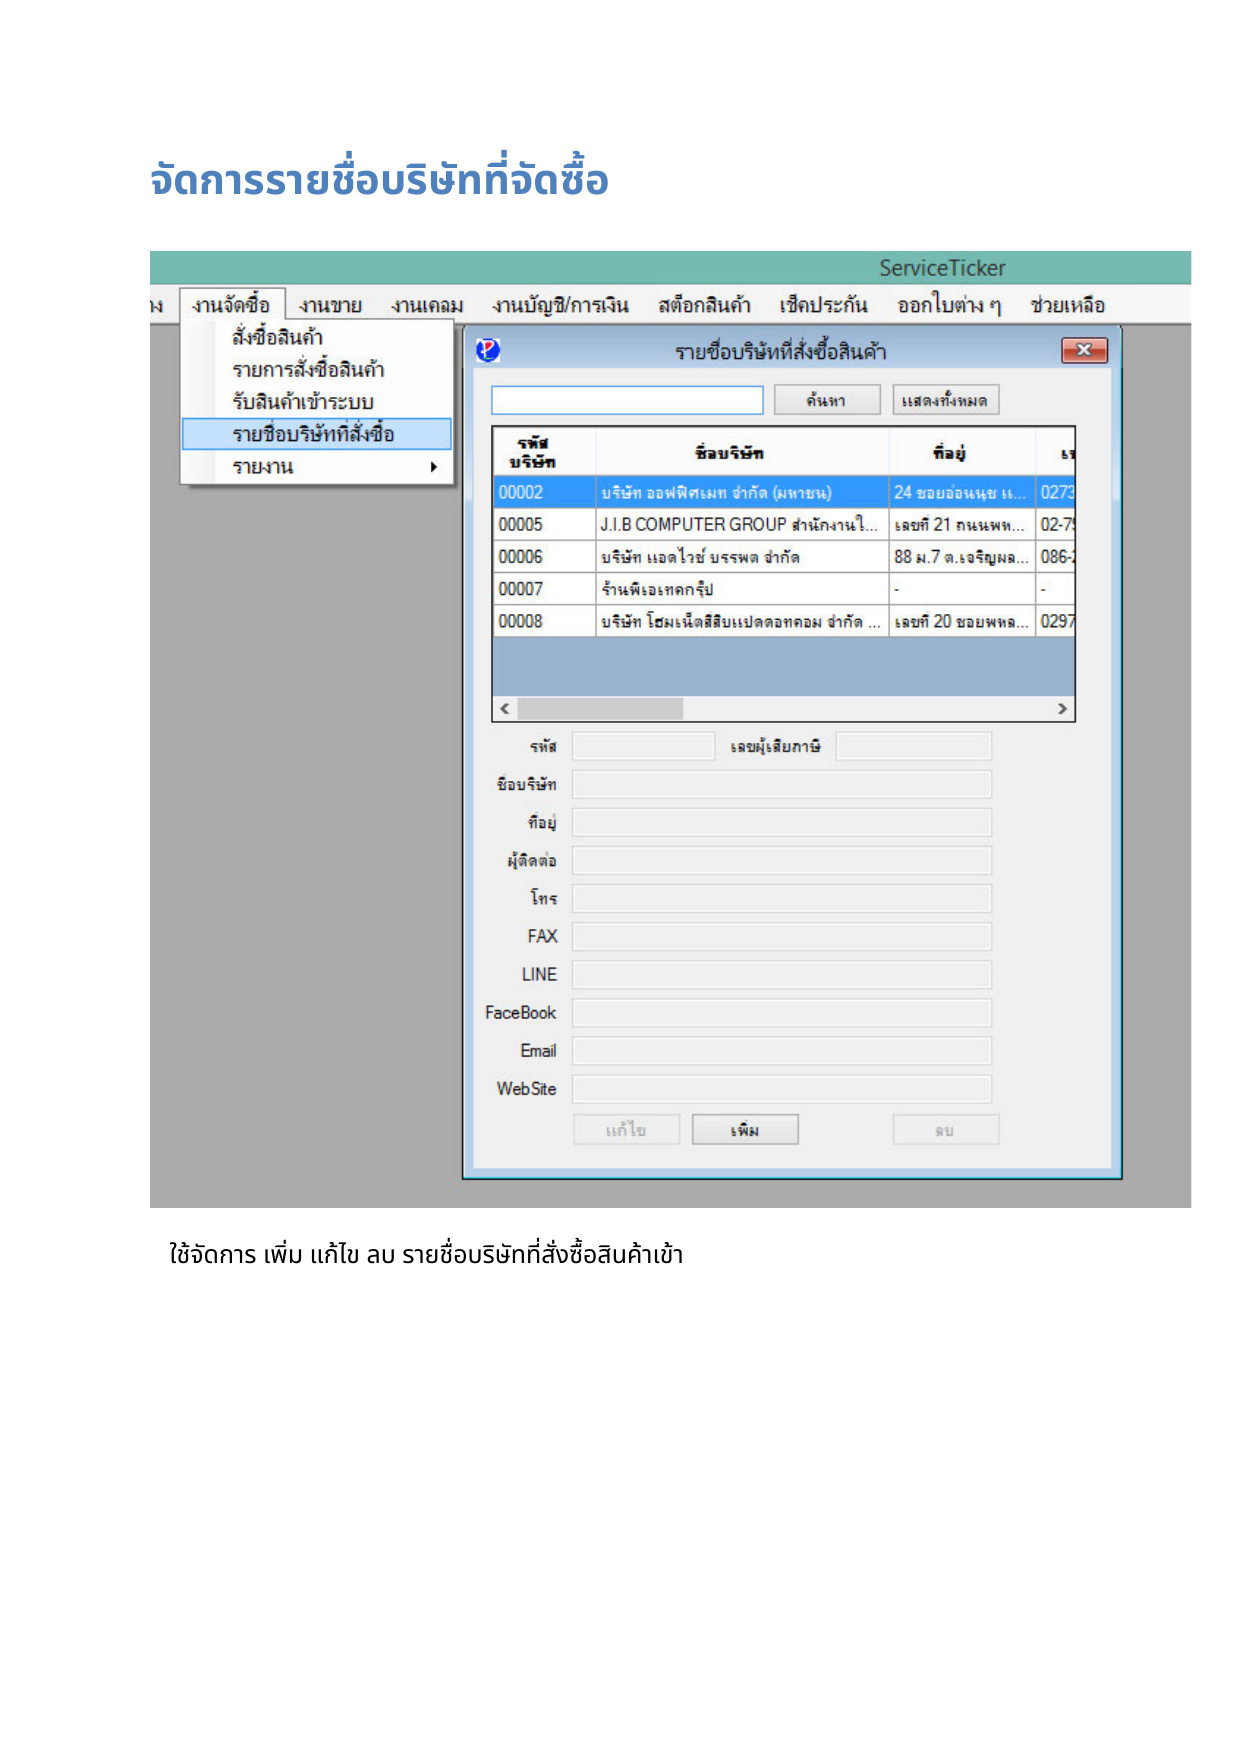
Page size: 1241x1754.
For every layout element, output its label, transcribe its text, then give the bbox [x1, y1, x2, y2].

text ใช้จัดการ เพิ่ม แก้ไข ลบ รายชื่อบริษัทที่สั่งซื้อสินค้าเข้า [150, 1237, 1090, 1275]
subtitle จัดการรายชื่อบริษัทที่จัดซื้อ [150, 150, 1090, 213]
picture [150, 251, 1192, 1208]
